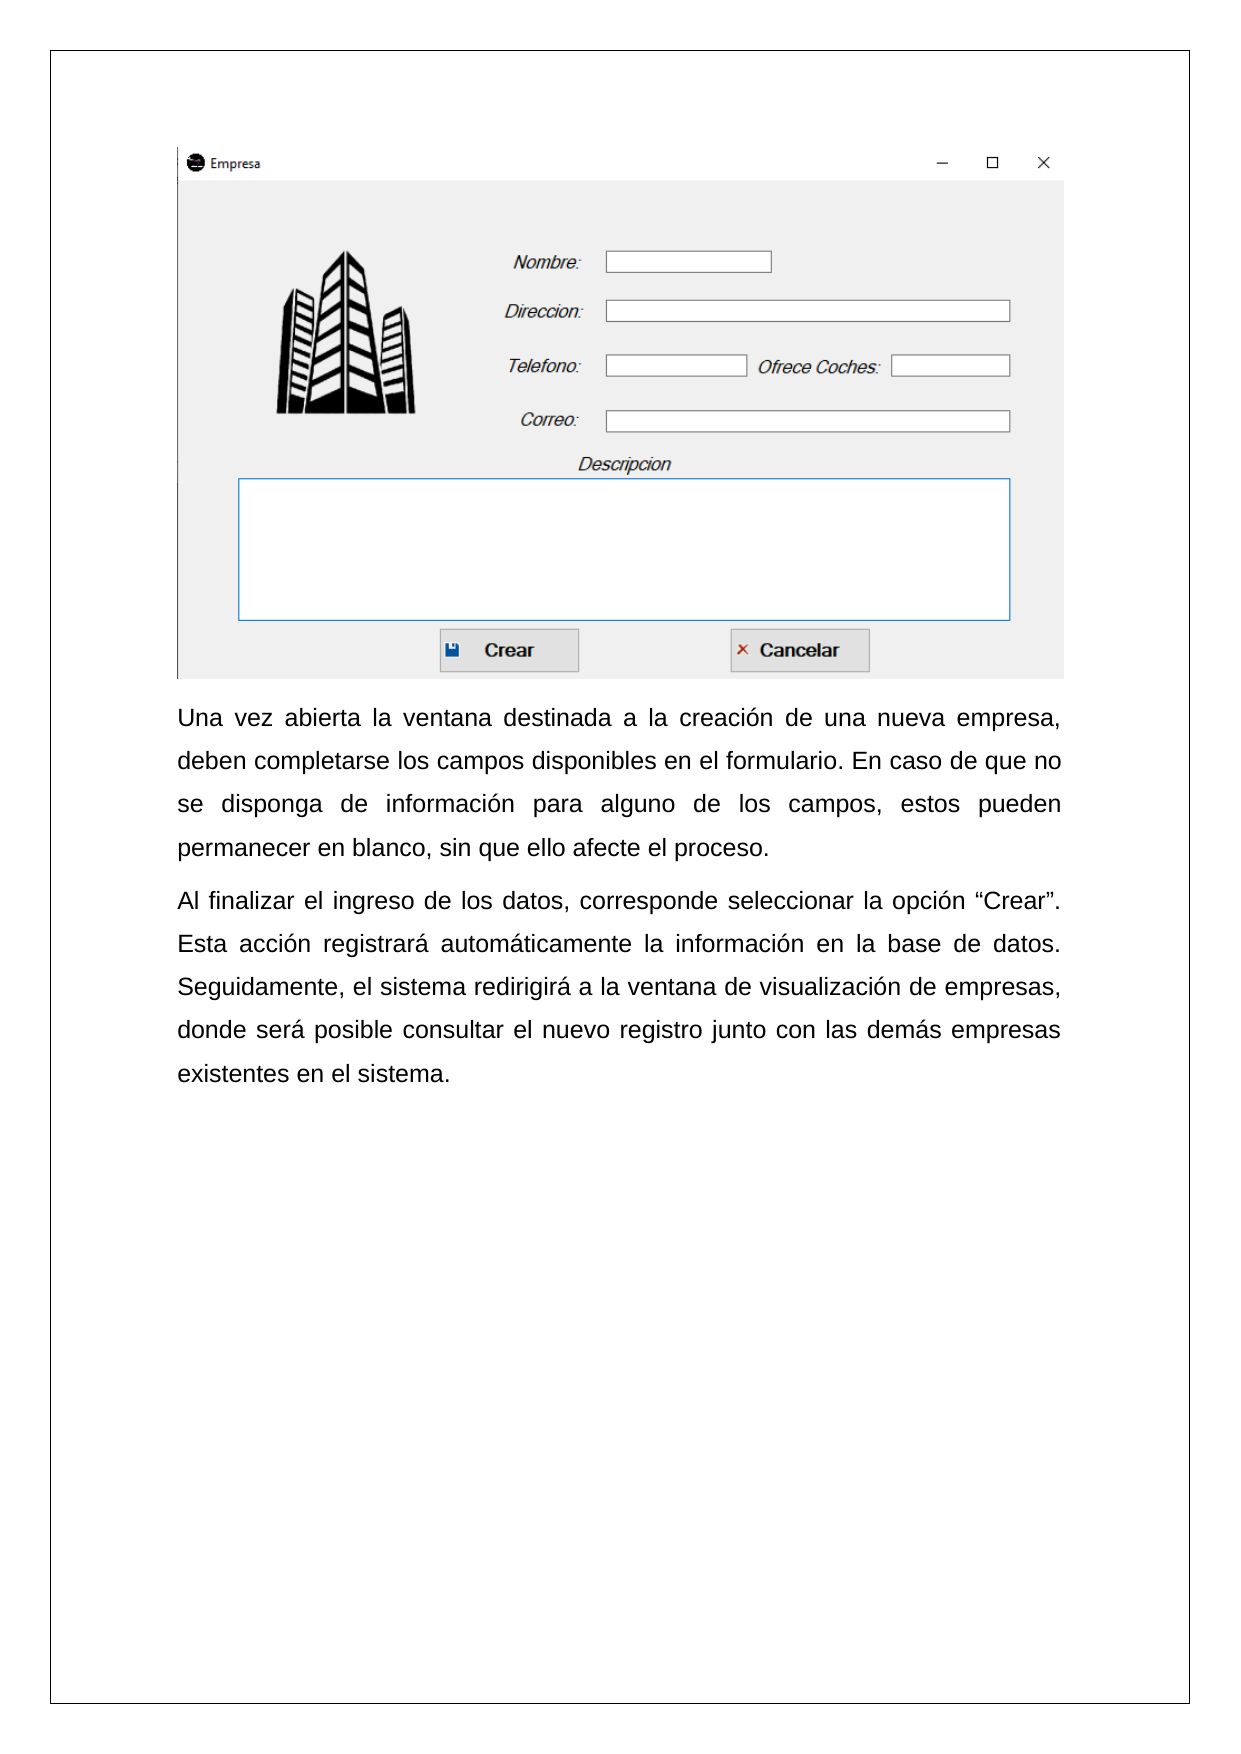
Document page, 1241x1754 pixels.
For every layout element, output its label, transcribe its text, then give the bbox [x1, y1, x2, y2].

text Una vez abierta la ventana destinada a la creación de una nueva empresa, deben completarse los campos disponibles en el formulario. En caso de que no se disponga de información para alguno de los campos, estos pueden permanecer en blanco, sin que ello afecte el proceso. [177, 703, 1063, 861]
text Al finalizar el ingreso de los datos, corresponde seleccionar la opción “Crear”. Esta acción registrará automáticamente la información en la base de datos. Seguidamente, el sistema redirigirá a la ventana de visualización de empresas, donde será posible consultar el nuevo registro junto con las demás empresas existentes en el sistema. [177, 886, 1063, 1087]
picture [177, 147, 1064, 679]
